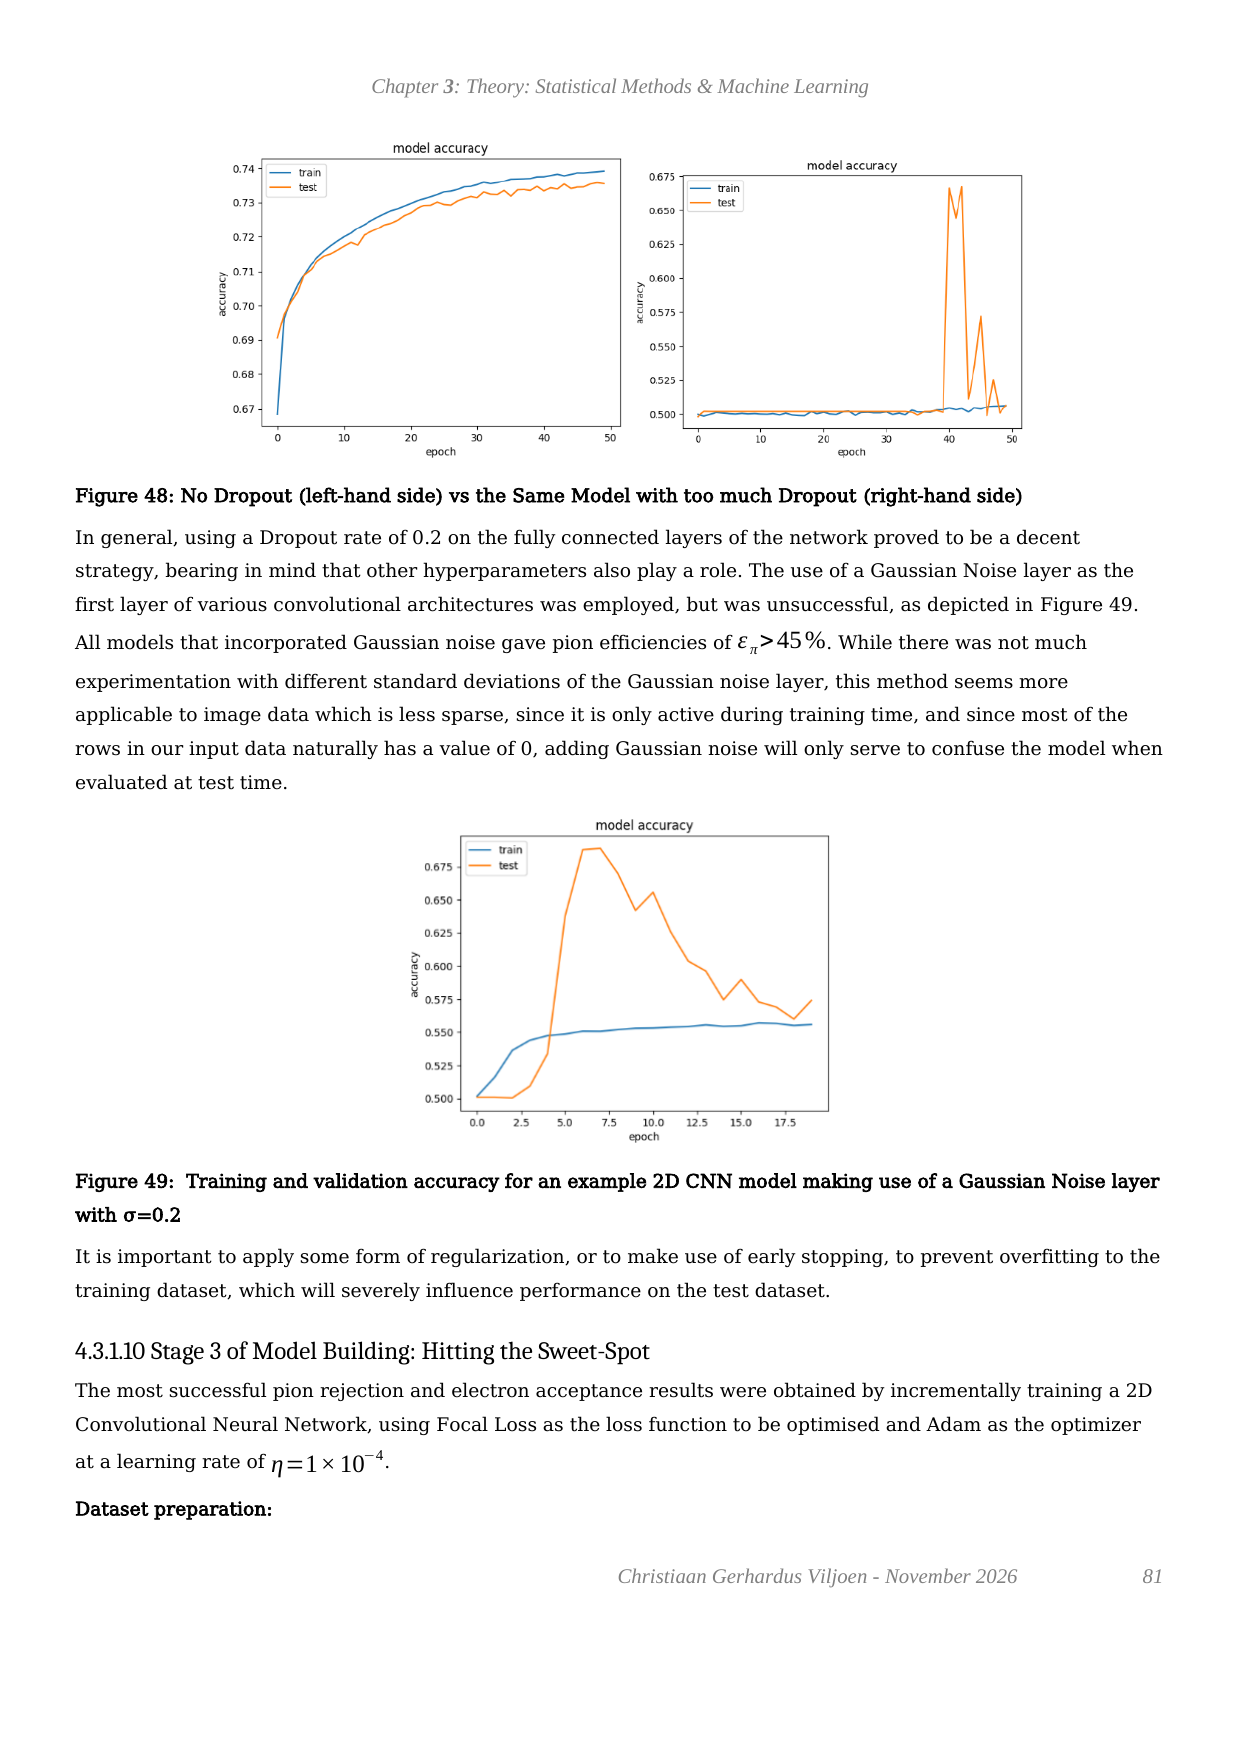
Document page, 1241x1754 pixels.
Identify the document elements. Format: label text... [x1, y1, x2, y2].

picture [402, 812, 838, 1150]
picture [211, 135, 1030, 464]
text It is important to apply some form of regularization, or to make use of early stopping, to prevent overfitting to the training dataset, which will severely influence performance on the test dataset. [75, 1245, 1165, 1301]
subtitle Stage 3 of Model Building: Hitting the Sweet-Spot [75, 1337, 1165, 1366]
text In general, using a Dropout rate of 0.2 on the fully connected layers of the network proved to be a decent strategy, bearing in mind that other hyperparameters also play a role. The use of a Gaussian Noise layer as the first layer of various convolutional architectures was employed, but was unsuccessful, as depicted in Figure 49. All models that incorporated Gaussian noise gave pion efficiencies of . While there was not much experimentation with different standard deviations of the Gaussian noise layer, this method seems more applicable to image data which is less sparse, since it is only active during training time, and since most of the rows in our input data naturally has a value of 0, adding Gaussian noise will only serve to confuse the model when evaluated at test time. [75, 526, 1165, 793]
text Figure 48: No Dropout (left-hand side) vs the Same Model with too much Dropout (right-hand side) [75, 483, 1165, 506]
text Figure 49: Training and validation accuracy for an example 2D CNN model making use of a Gaussian Noise layer with σ=0.2 [75, 1169, 1165, 1225]
text Dataset preparation: [75, 1497, 1165, 1519]
text The most successful pion rejection and electron acceptance results were obtained by incrementally training a 2D Convolutional Neural Network, using Focal Loss as the loss function to be optimised and Adam as the optimizer at a learning rate of . [75, 1378, 1165, 1477]
